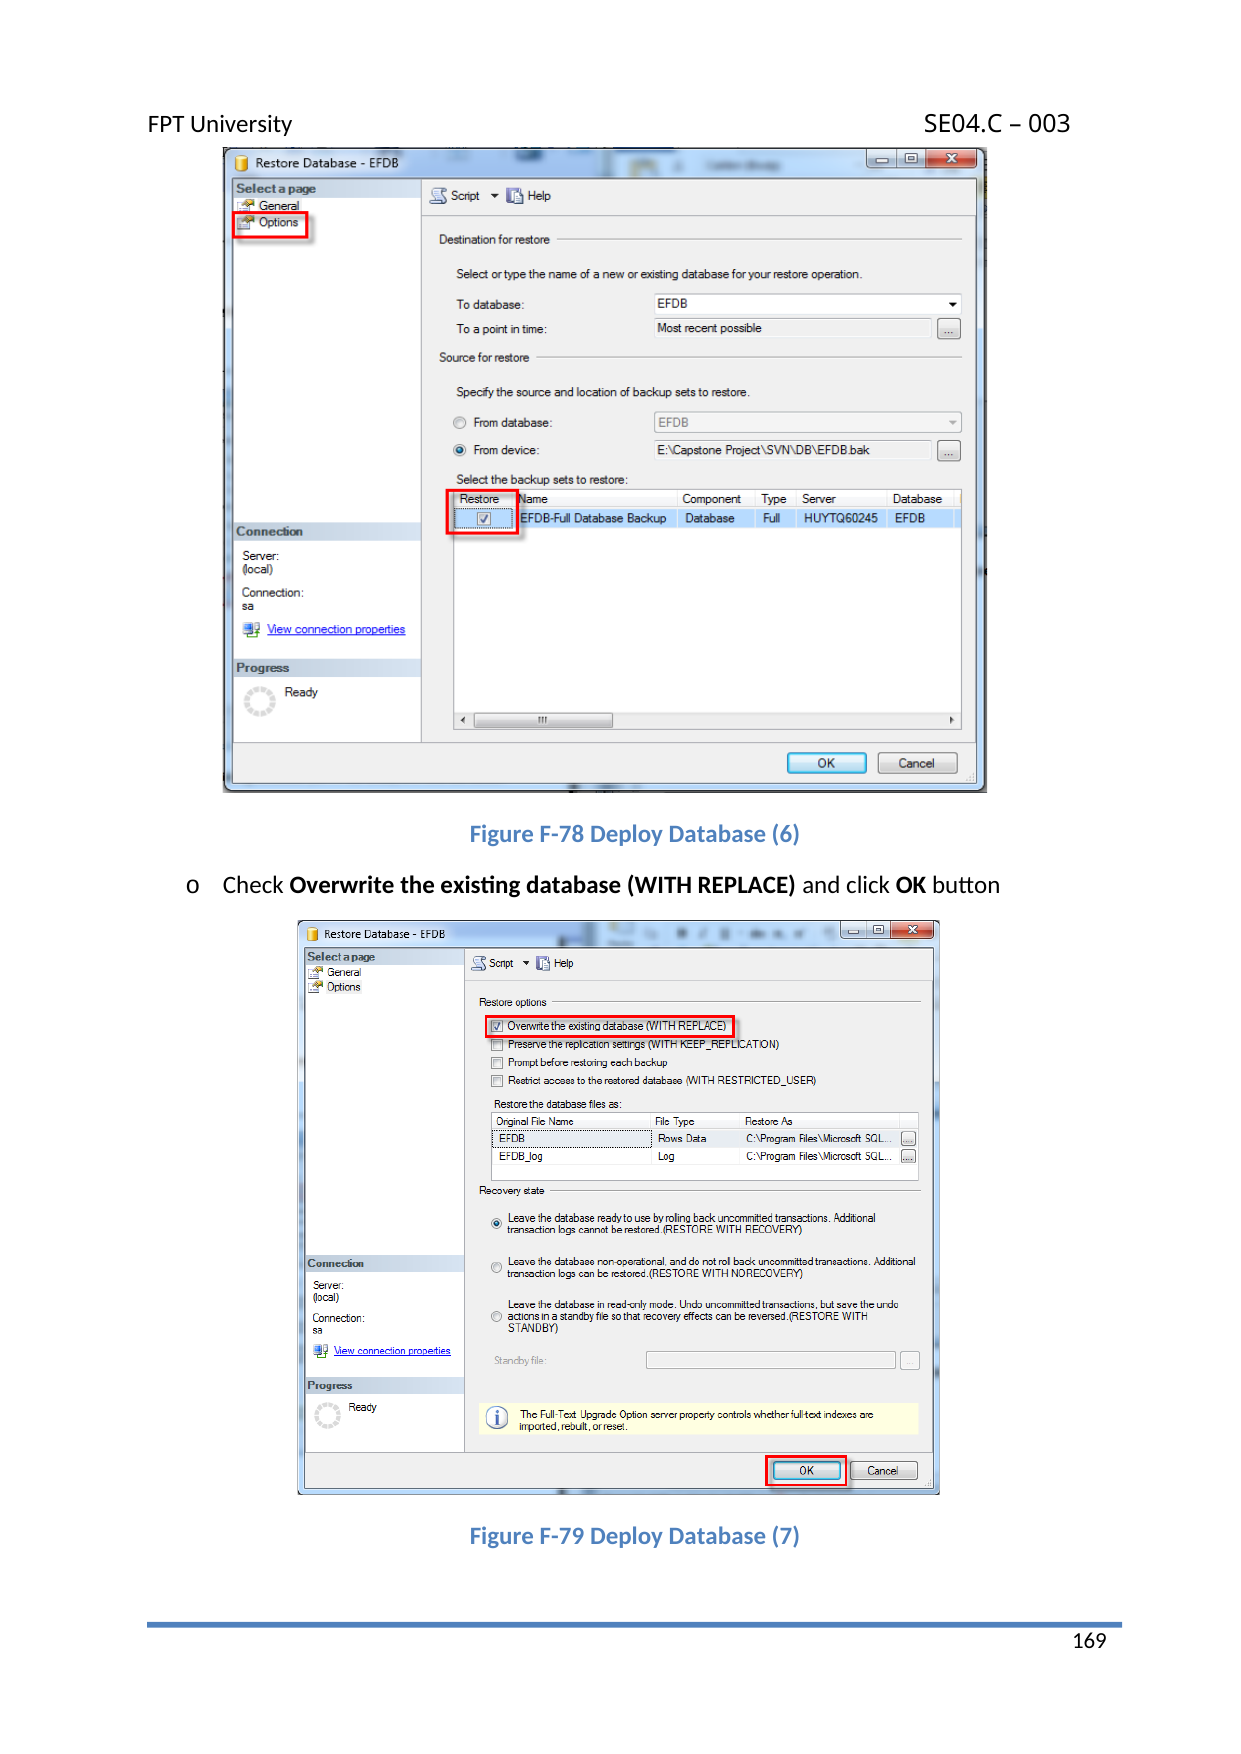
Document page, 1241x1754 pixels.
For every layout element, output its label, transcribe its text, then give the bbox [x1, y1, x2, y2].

text Figure F-78 Deploy Database (6) [148, 818, 1122, 848]
list Check Overwrite the existing database (WITH REPLACE) and click OK button [185, 869, 1122, 901]
picture [222, 147, 988, 793]
picture [297, 920, 940, 1495]
text Figure F-79 Deploy Database (7) [148, 1520, 1122, 1550]
